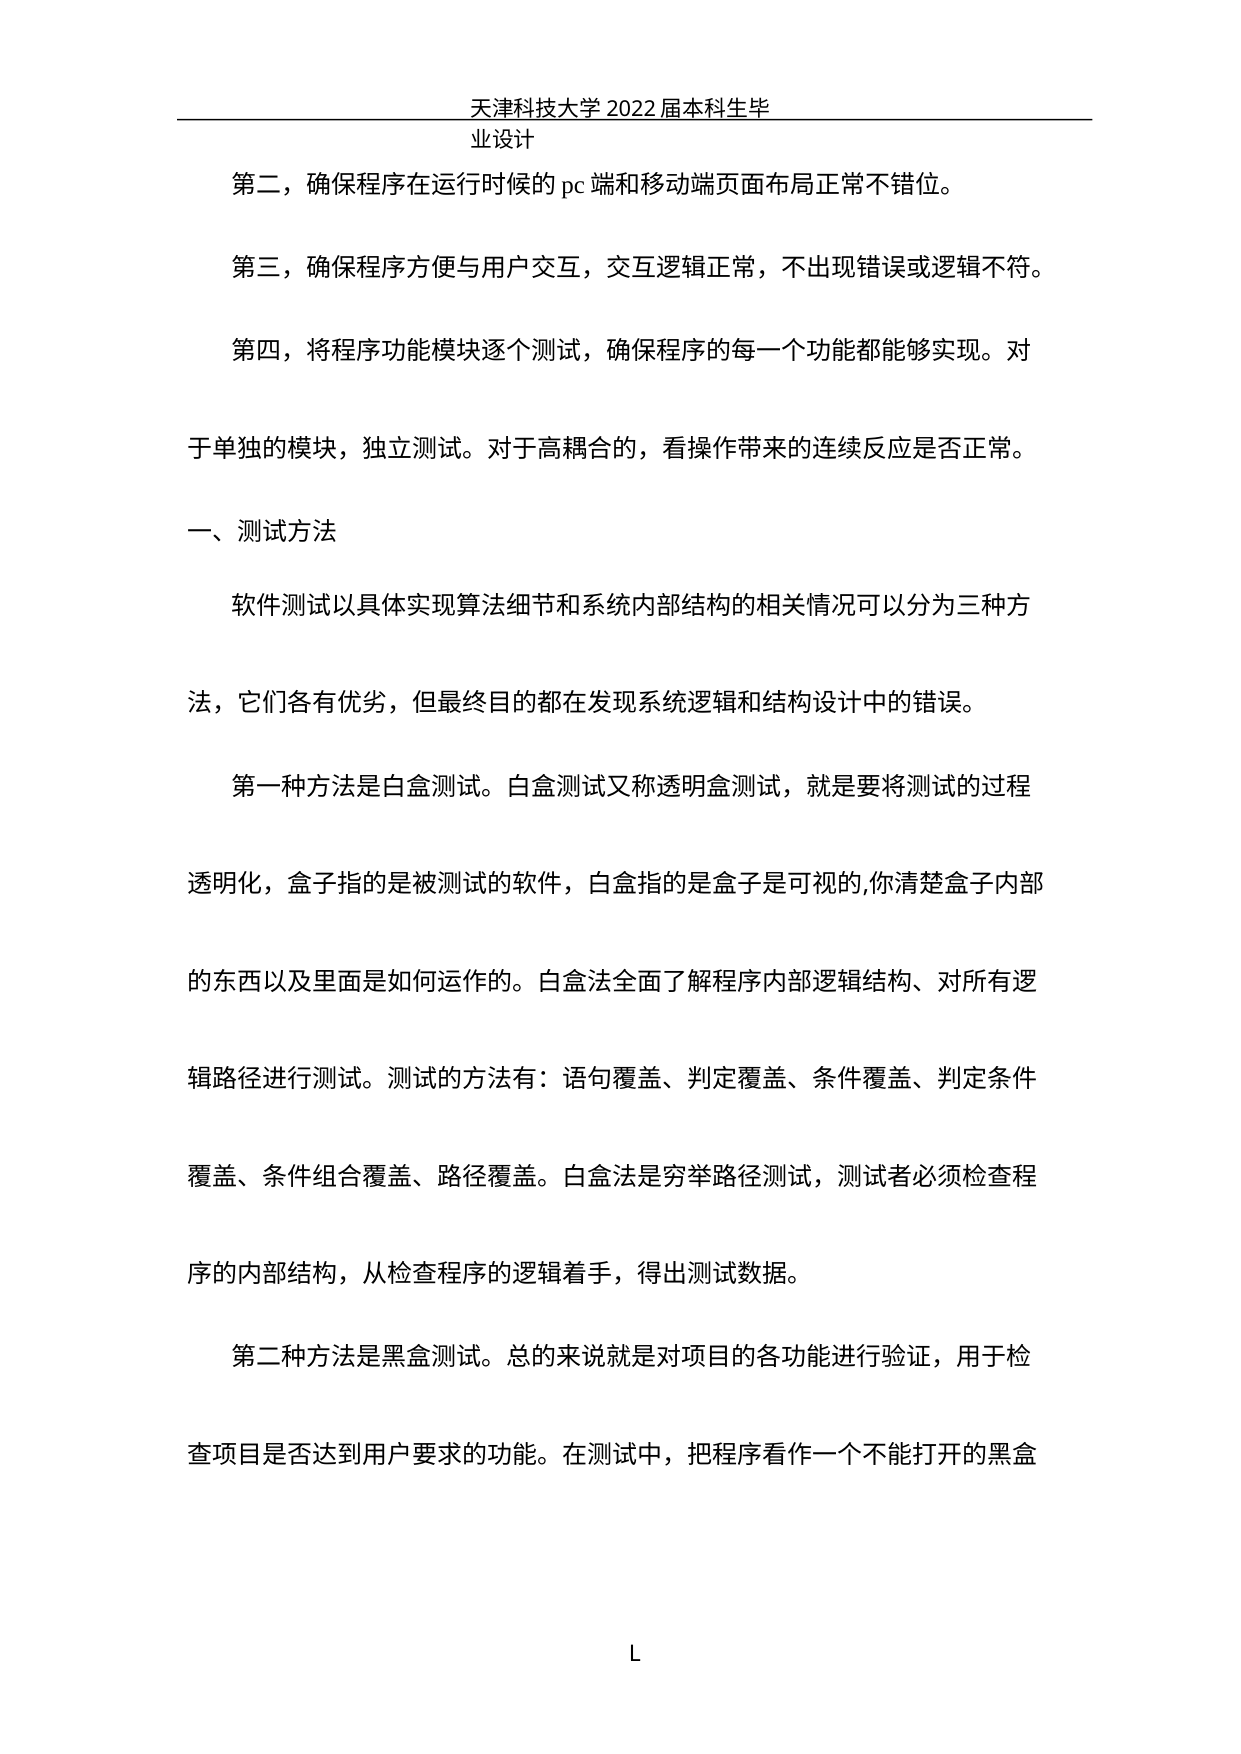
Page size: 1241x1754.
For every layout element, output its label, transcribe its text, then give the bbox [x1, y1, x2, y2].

text 一、测试方法 [187, 497, 1053, 562]
text 第一种方法是白盒测试。白盒测试又称透明盒测试，就是要将测试的过程透明化，盒子指的是被测试的软件，白盒指的是盒子是可视的,你清楚盒子内部的东西以及里面是如何运作的。白盒法全面了解程序内部逻辑结构、对所有逻辑路径进行测试。测试的方法有：语句覆盖、判定覆盖、条件覆盖、判定条件覆盖、条件组合覆盖、路径覆盖。白盒法是穷举路径测试，测试者必须检查程序的内部结构，从检查程序的逻辑着手，得出测试数据。 [187, 752, 1053, 1304]
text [187, 1322, 1053, 1485]
text 第三，确保程序方便与用户交互，交互逻辑正常，不出现错误或逻辑不符。 [187, 233, 1053, 298]
text 软件测试以具体实现算法细节和系统内部结构的相关情况可以分为三种方法，它们各有优劣，但最终目的都在发现系统逻辑和结构设计中的错误。 [187, 571, 1053, 733]
text 第四，将程序功能模块逐个测试，确保程序的每一个功能都能够实现。对于单独的模块，独立测试。对于高耦合的，看操作带来的连续反应是否正常。 [187, 316, 1053, 479]
text 第二，确保程序在运行时候的pc端和移动端页面布局正常不错位。 [187, 150, 1053, 215]
